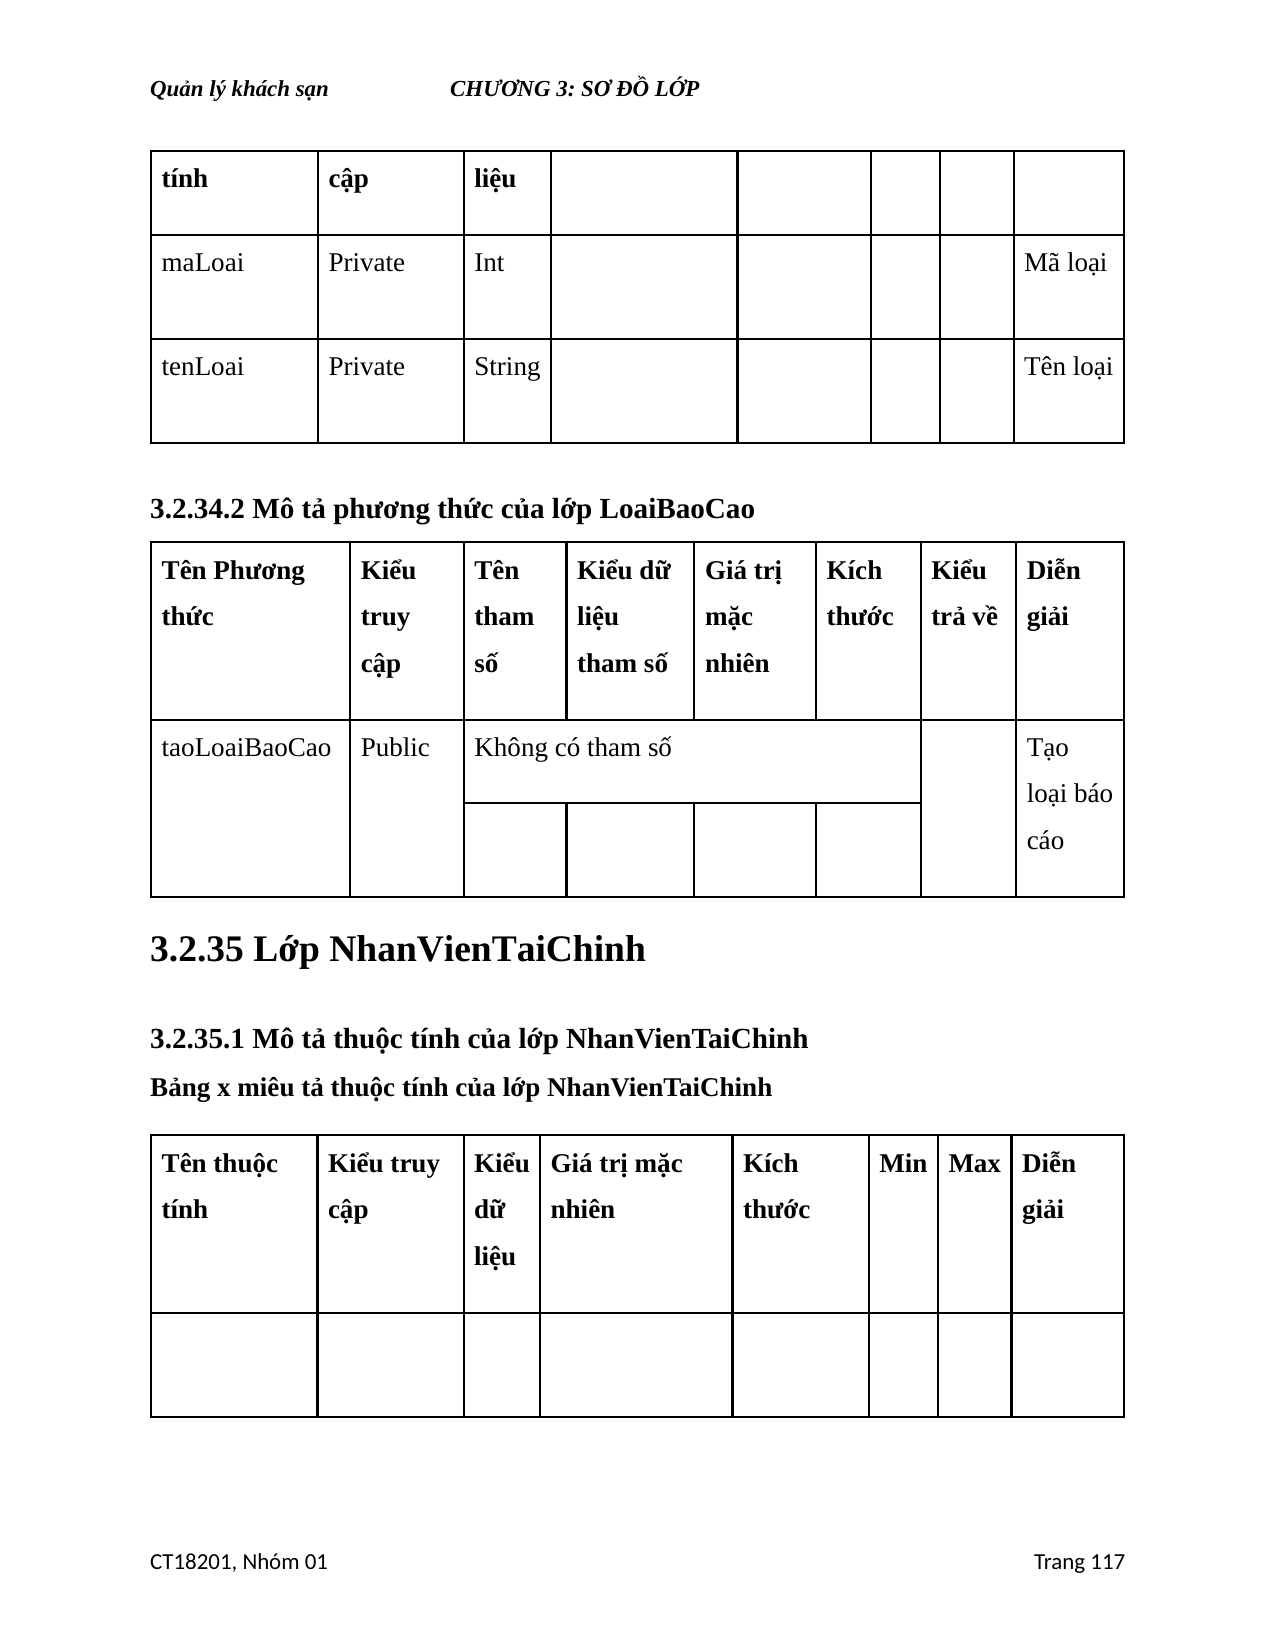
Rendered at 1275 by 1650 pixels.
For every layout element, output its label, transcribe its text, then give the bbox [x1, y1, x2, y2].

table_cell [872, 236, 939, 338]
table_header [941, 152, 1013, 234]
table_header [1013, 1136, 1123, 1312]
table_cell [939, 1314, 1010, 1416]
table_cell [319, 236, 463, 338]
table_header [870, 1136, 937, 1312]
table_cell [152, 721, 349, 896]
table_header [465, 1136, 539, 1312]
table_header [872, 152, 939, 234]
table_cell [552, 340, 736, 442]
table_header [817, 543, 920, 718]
subtitle 3.2.34.2 Mô tả phương thức của lớp LoaiBaoCao [150, 491, 1125, 524]
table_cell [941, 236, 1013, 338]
subtitle 3.2.35.1 Mô tả thuộc tính của lớp NhanVienTaiChinh [150, 1021, 1125, 1054]
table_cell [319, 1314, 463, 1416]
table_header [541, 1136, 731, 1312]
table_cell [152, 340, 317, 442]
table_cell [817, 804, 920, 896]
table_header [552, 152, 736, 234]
subtitle 3.2.35 Lớp NhanVienTaiChinh [150, 927, 1125, 970]
text Bảng x miêu tả thuộc tính của lớp NhanVienTaiChinh [150, 1071, 1125, 1102]
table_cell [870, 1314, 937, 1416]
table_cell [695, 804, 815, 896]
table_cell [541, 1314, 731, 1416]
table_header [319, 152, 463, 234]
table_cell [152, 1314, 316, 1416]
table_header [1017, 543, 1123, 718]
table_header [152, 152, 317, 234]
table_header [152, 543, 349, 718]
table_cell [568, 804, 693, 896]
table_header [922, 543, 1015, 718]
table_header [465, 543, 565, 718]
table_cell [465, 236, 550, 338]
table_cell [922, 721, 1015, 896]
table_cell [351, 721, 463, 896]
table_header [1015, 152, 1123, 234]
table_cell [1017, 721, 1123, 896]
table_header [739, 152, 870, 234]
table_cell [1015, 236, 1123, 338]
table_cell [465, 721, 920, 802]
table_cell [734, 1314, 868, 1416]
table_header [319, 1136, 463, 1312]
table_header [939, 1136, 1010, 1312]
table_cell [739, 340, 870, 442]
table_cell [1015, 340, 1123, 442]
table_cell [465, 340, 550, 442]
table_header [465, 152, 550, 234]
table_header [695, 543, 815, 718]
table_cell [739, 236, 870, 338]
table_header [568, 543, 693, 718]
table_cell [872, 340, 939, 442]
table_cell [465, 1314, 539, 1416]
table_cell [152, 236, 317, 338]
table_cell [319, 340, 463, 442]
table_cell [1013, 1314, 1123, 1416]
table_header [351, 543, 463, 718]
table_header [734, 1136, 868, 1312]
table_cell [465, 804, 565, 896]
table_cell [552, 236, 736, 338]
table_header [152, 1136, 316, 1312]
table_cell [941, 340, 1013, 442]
